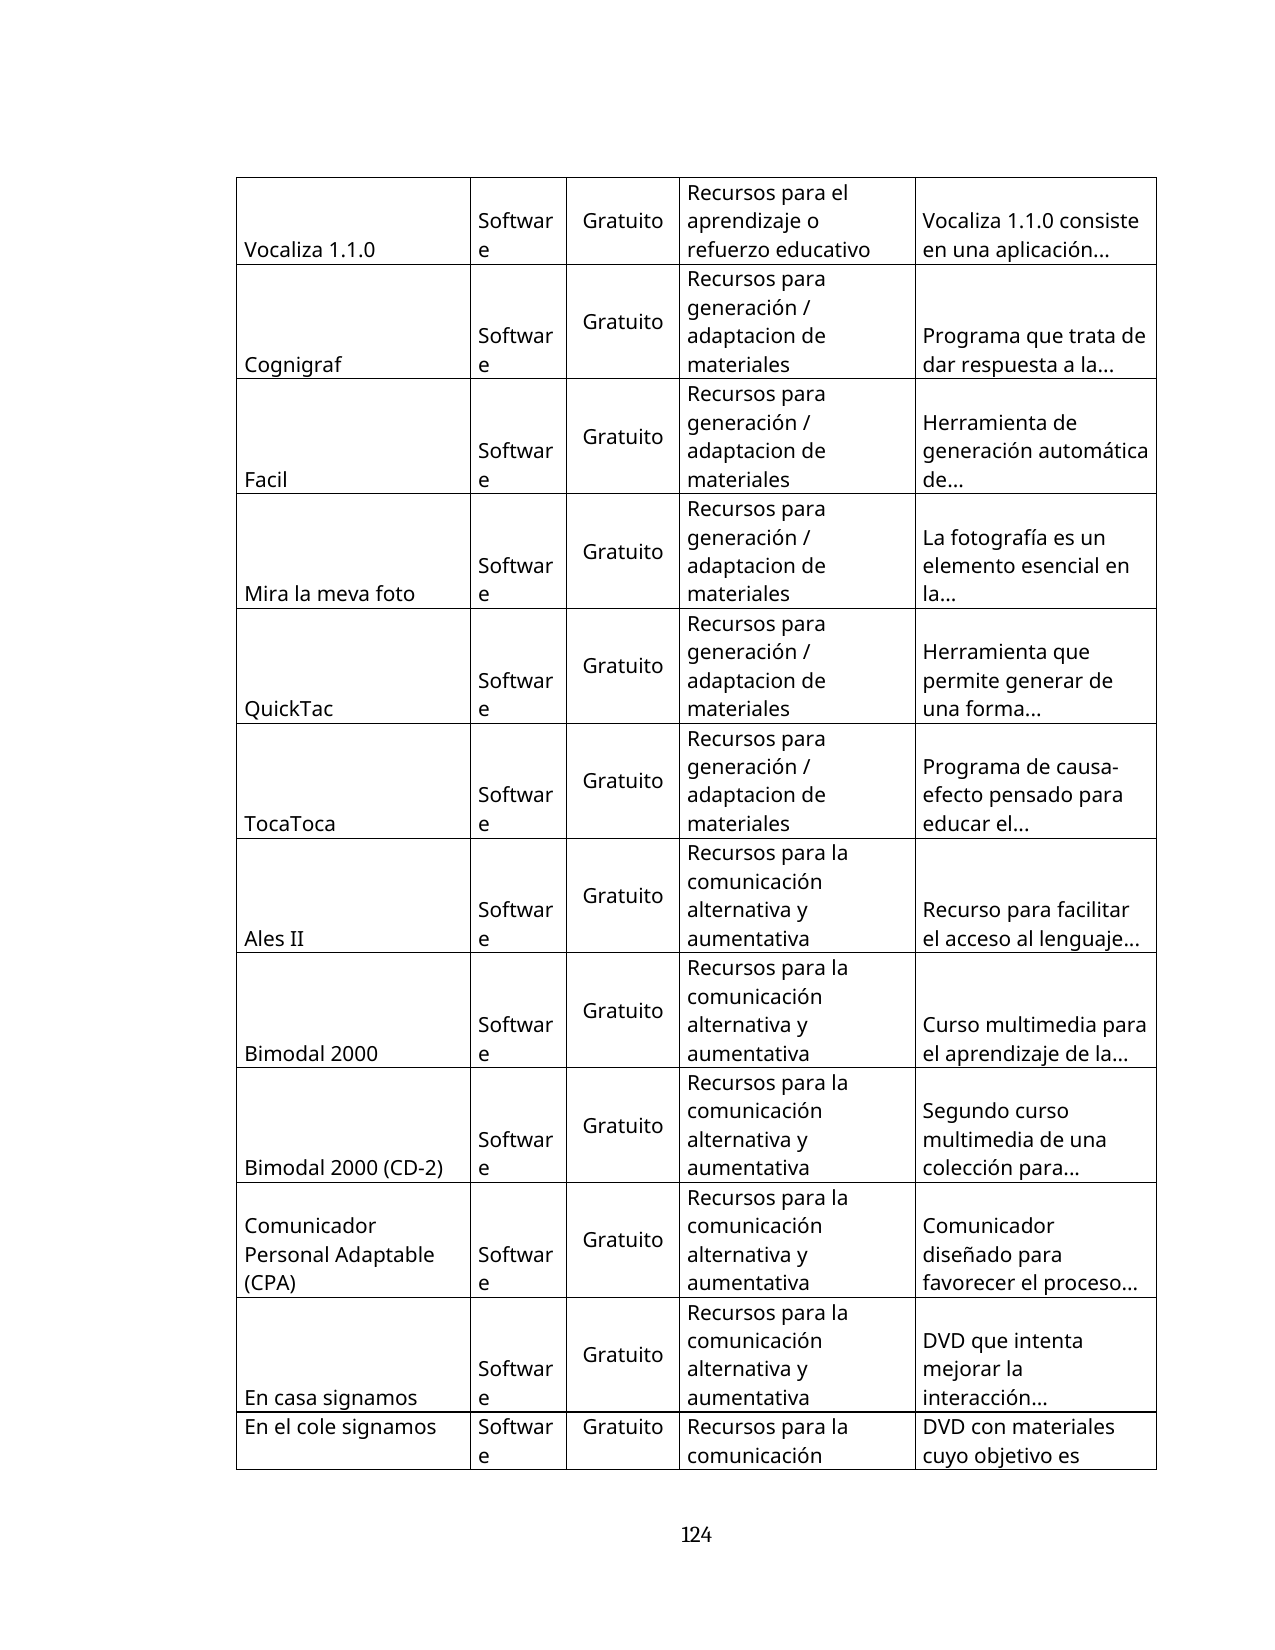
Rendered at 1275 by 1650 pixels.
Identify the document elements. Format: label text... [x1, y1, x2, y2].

table_cell Recurso para facilitar el acceso al lenguaje... [916, 839, 1156, 952]
table_cell Recursos para generación / adaptacion de materiales [680, 379, 915, 493]
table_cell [680, 1298, 915, 1411]
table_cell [680, 1413, 915, 1469]
table_cell Gratuito [567, 178, 679, 263]
table_cell Gratuito [567, 379, 679, 493]
table_cell Comunicador Personal Adaptable (CPA) [237, 1183, 470, 1297]
table_cell Vocaliza 1.1.0 consiste en una aplicación... [916, 178, 1156, 263]
table_cell Programa de causa-efecto pensado para educar el... [916, 724, 1156, 837]
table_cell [916, 1413, 1156, 1469]
table_cell QuickTac [237, 609, 470, 723]
table_cell Recursos para la comunicación alternativa y aumentativa [680, 839, 915, 952]
table_cell Software [471, 953, 566, 1067]
table_cell Software [471, 724, 566, 837]
table_cell Recursos para generación / adaptacion de materiales [680, 494, 915, 608]
table_cell Recursos para generación / adaptacion de materiales [680, 609, 915, 723]
table_cell Software [471, 265, 566, 378]
table_cell Recursos para generación / adaptacion de materiales [680, 724, 915, 837]
table_cell Gratuito [567, 1183, 679, 1297]
table_cell Comunicador diseñado para favorecer el proceso... [916, 1183, 1156, 1297]
table_cell Recursos para la comunicación alternativa y aumentativa [680, 1183, 915, 1297]
table_cell Software [471, 609, 566, 723]
table_cell Bimodal 2000 (CD-2) [237, 1068, 470, 1182]
table_cell Gratuito [567, 953, 679, 1067]
table_cell En casa signamos [237, 1298, 470, 1411]
table_cell Software [471, 178, 566, 263]
table_cell Software [471, 1298, 566, 1411]
table_cell Gratuito [567, 1298, 679, 1411]
table_cell Software [471, 1413, 566, 1469]
table_cell DVD que intenta mejorar la interacción... [916, 1298, 1156, 1411]
table_cell TocaToca [237, 724, 470, 837]
table_cell Gratuito [567, 839, 679, 952]
table_cell Gratuito [567, 1413, 679, 1469]
table_cell Ales II [237, 839, 470, 952]
table_cell Segundo curso multimedia de una colección para... [916, 1068, 1156, 1182]
table_cell La fotografía es un elemento esencial en la... [916, 494, 1156, 608]
table_cell Recursos para generación / adaptacion de materiales [680, 265, 915, 378]
table_cell Curso multimedia para el aprendizaje de la... [916, 953, 1156, 1067]
table_cell Recursos para la comunicación alternativa y aumentativa [680, 953, 915, 1067]
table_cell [680, 178, 915, 263]
table_cell Bimodal 2000 [237, 953, 470, 1067]
table_cell Recursos para la comunicación alternativa y aumentativa [680, 1068, 915, 1182]
table_cell Software [471, 1183, 566, 1297]
table_cell Herramienta que permite generar de una forma... [916, 609, 1156, 723]
table_cell Gratuito [567, 609, 679, 723]
table_cell Mira la meva foto [237, 494, 470, 608]
table_cell Software [471, 839, 566, 952]
table_cell Gratuito [567, 265, 679, 378]
table_cell Programa que trata de dar respuesta a la... [916, 265, 1156, 378]
table_cell Herramienta de generación automática de... [916, 379, 1156, 493]
table_cell Gratuito [567, 724, 679, 837]
table_cell Software [471, 494, 566, 608]
table_cell En el cole signamos [237, 1413, 470, 1469]
table_cell Cognigraf [237, 265, 470, 378]
table_cell Facil [237, 379, 470, 493]
table_cell Vocaliza 1.1.0 [237, 178, 470, 263]
table_cell Gratuito [567, 494, 679, 608]
table_cell Gratuito [567, 1068, 679, 1182]
table_cell Software [471, 379, 566, 493]
table_cell Software [471, 1068, 566, 1182]
